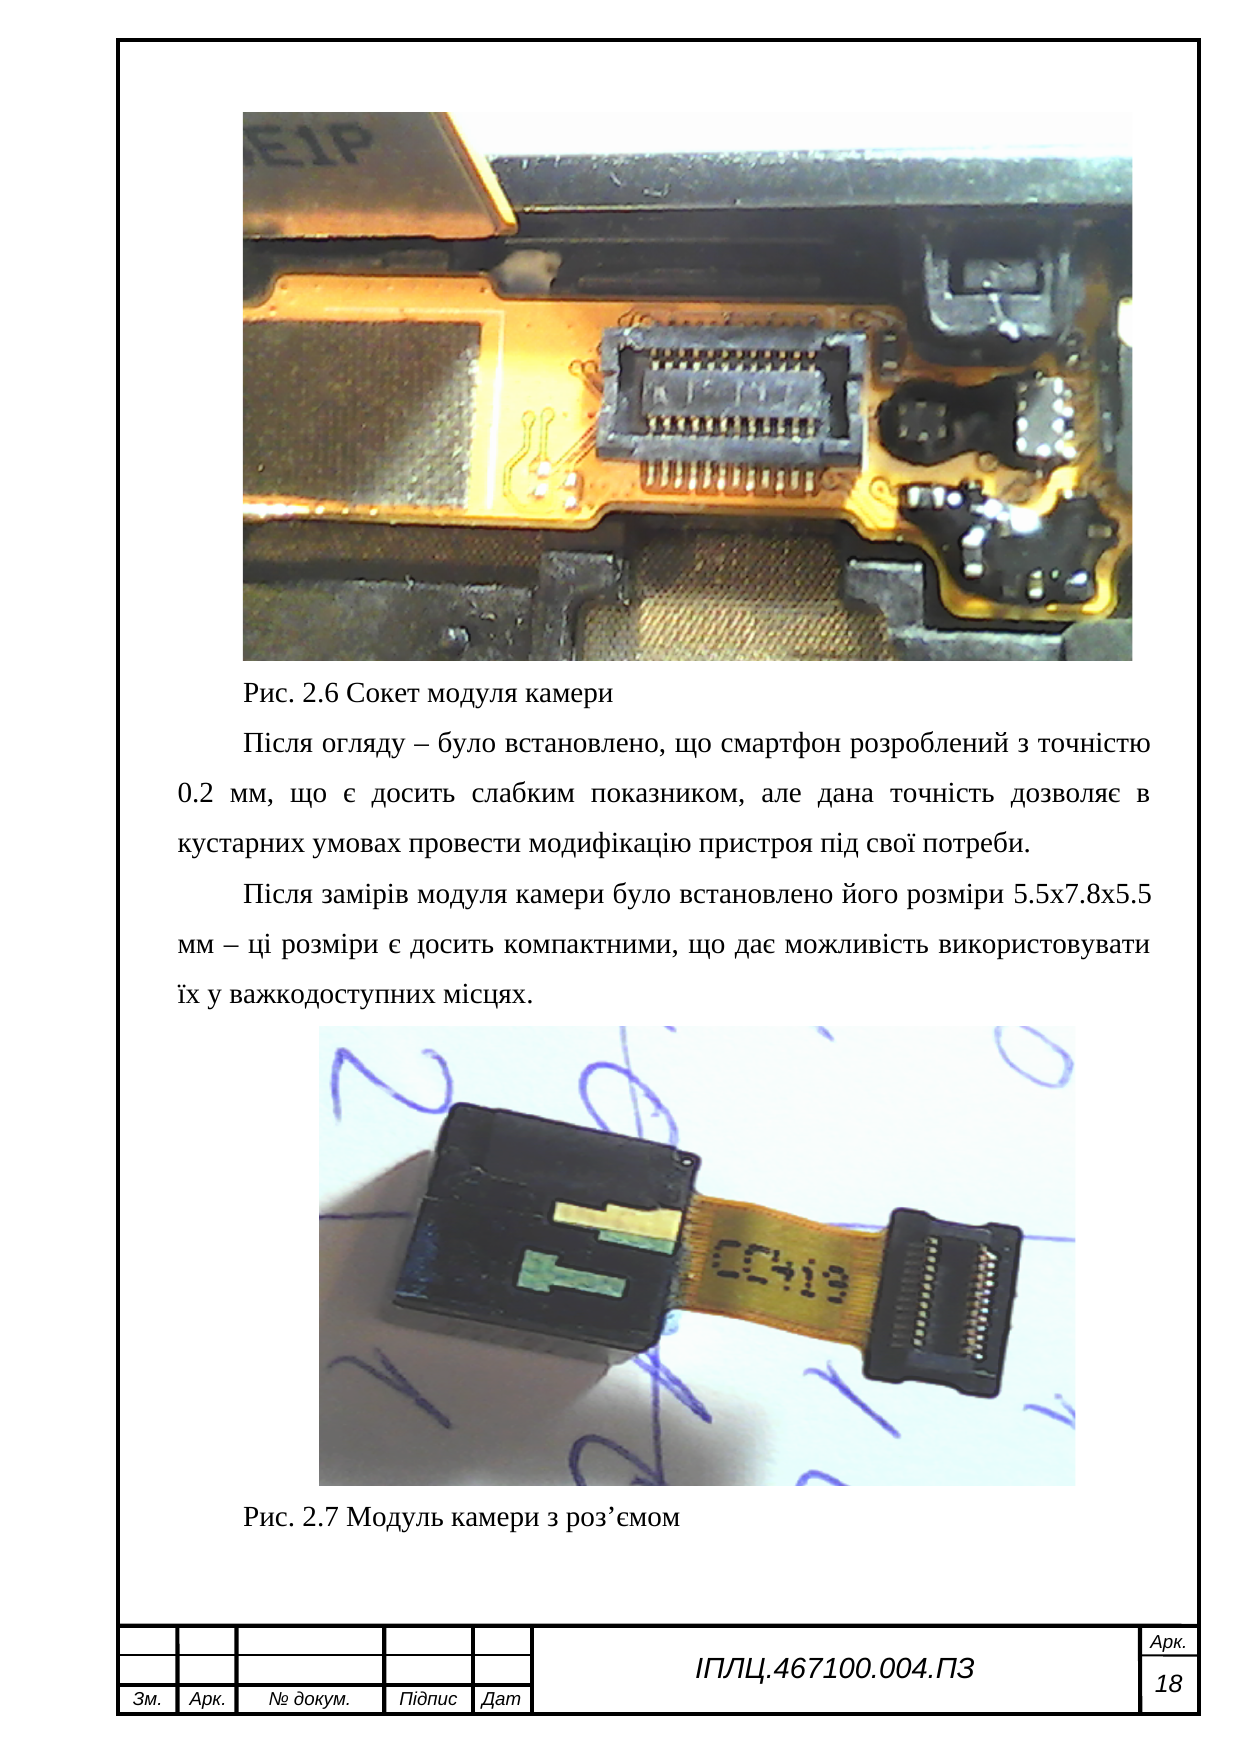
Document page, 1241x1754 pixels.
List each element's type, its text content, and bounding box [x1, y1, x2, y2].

picture [319, 1026, 1076, 1486]
picture [242, 112, 1133, 661]
text Рис. 2.6 Сокет модуля камери [177, 675, 1152, 708]
text Після огляду – було встановлено, що смартфон розроблений з точністю 0.2 мм, що є досить слабким показником, але дана точність дозволяє в кустарних умовах провести модифікацію пристроя під свої потреби. [177, 725, 1152, 859]
text Рис. 2.7 Модуль камери з роз’ємом [177, 1499, 1152, 1533]
text Після замірів модуля камери було встановлено його розміри 5.5х7.8х5.5 мм – ці розміри є досить компактними, що дає можливість використовувати їх у важкодоступних місцях. [177, 876, 1152, 1010]
